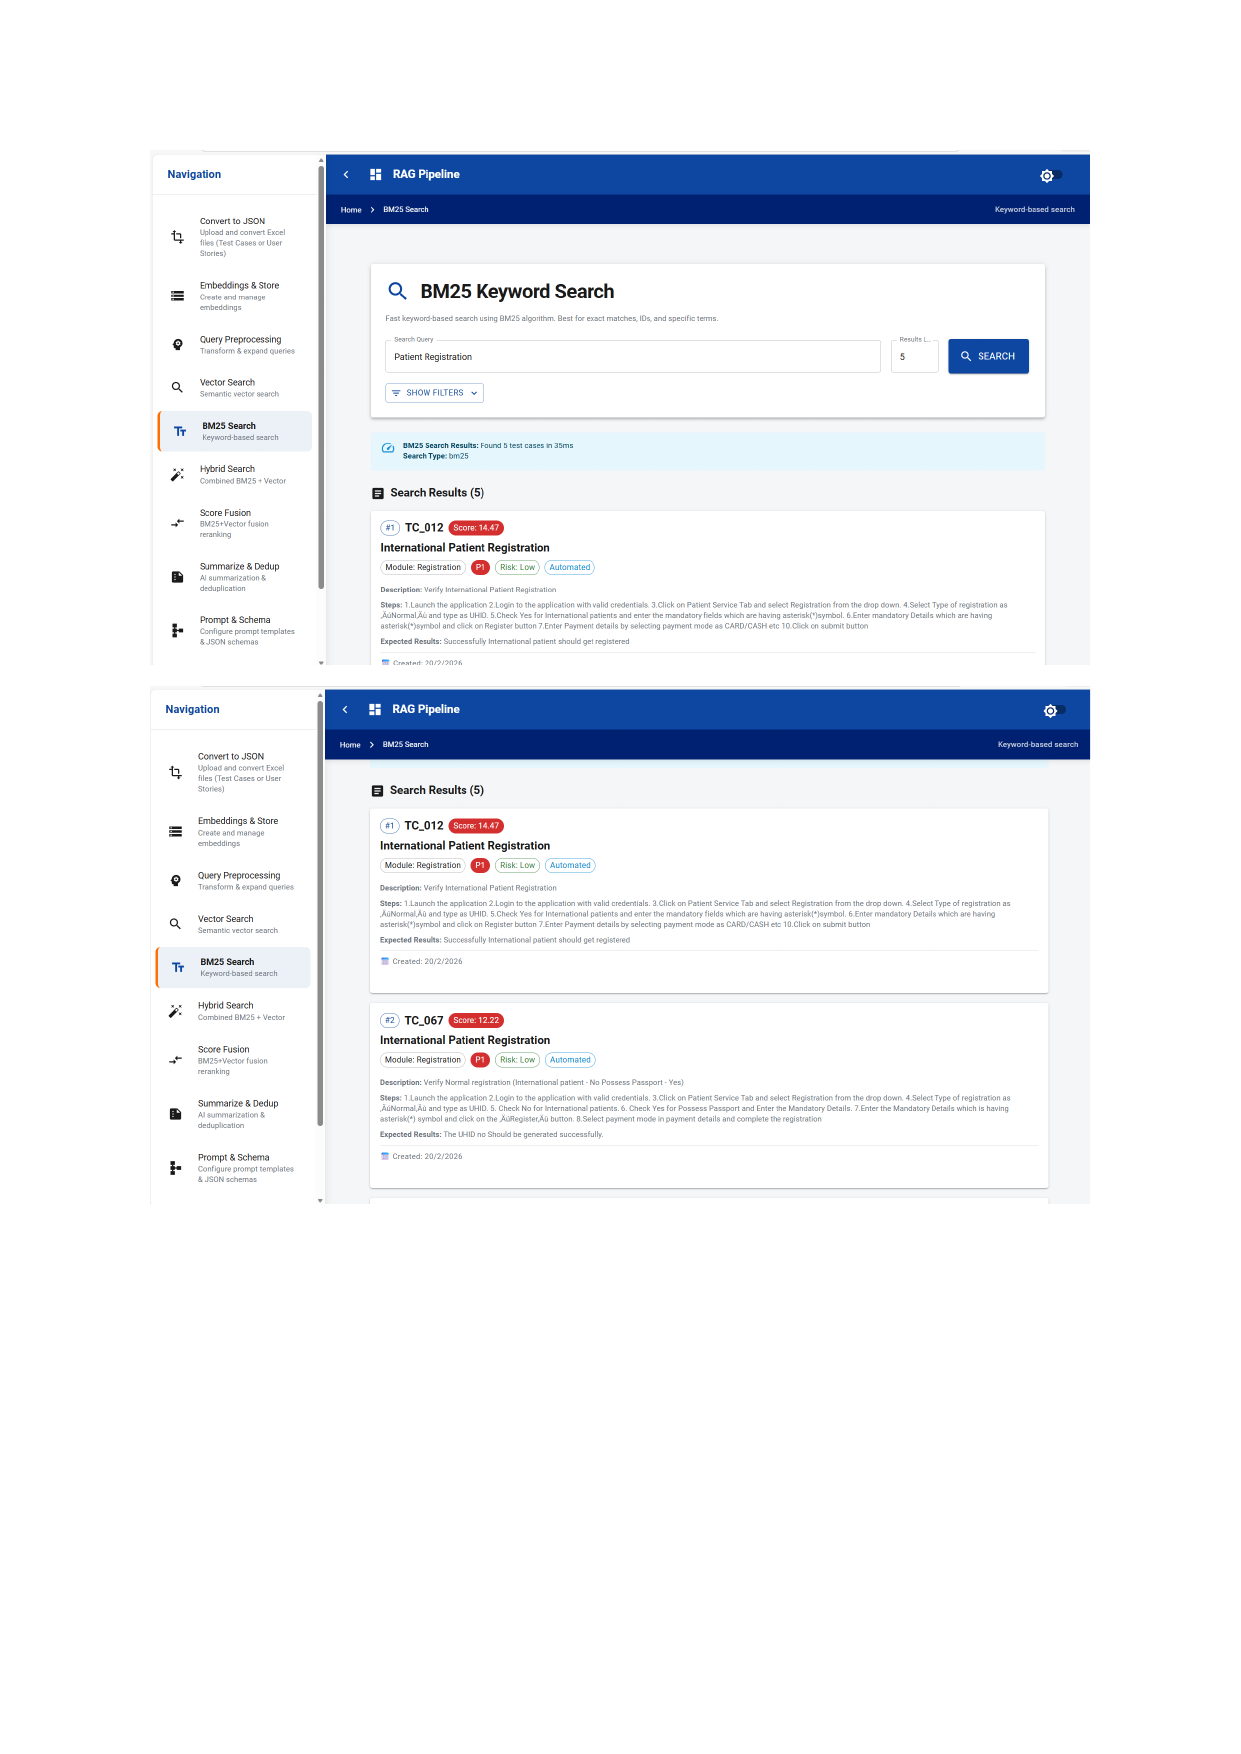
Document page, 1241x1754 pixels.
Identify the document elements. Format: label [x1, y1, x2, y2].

picture [150, 150, 1091, 665]
picture [150, 686, 1091, 1204]
